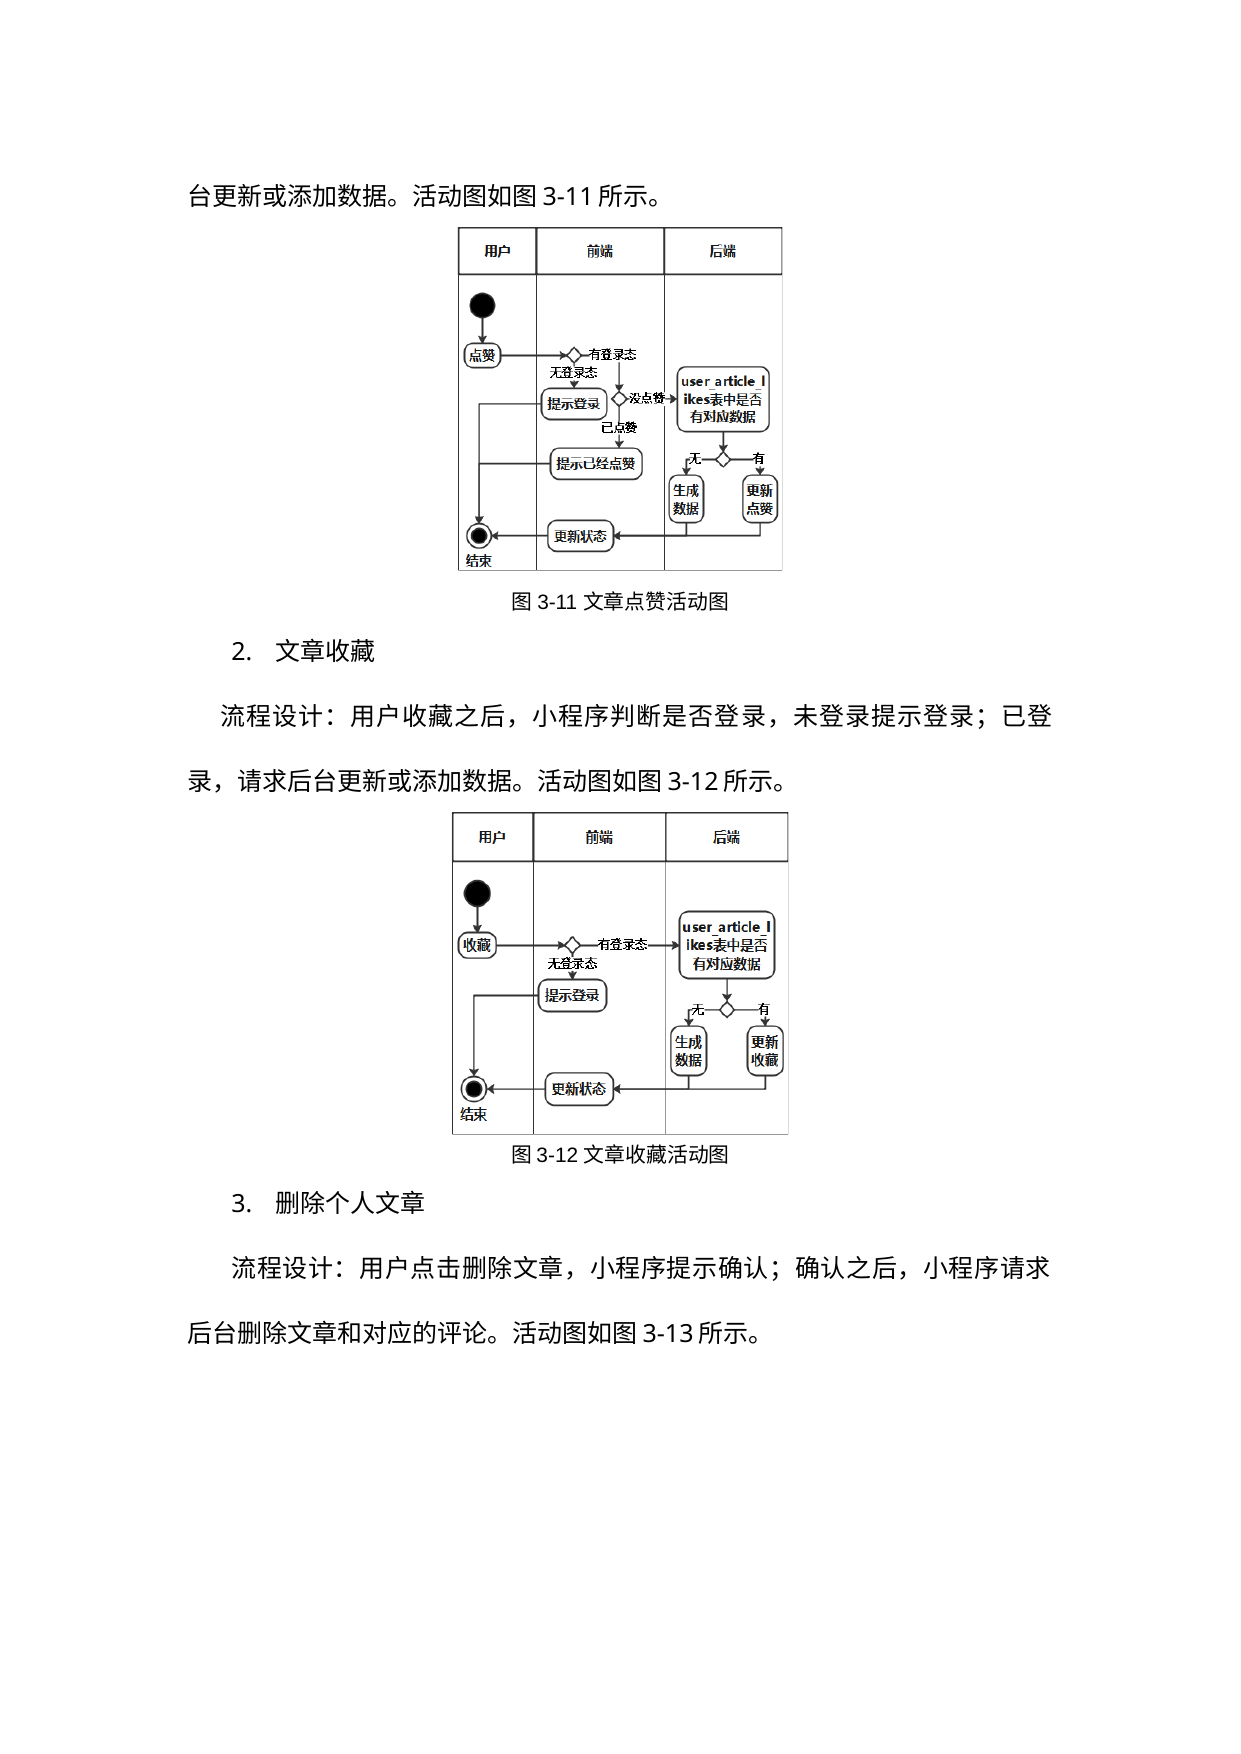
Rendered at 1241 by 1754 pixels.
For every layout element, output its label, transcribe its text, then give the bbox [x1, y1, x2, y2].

list 图 3-12 文章收藏活动图 [187, 1137, 1053, 1169]
list 文章收藏 [187, 617, 1053, 682]
picture [451, 812, 789, 1135]
list 图 3-11 文章点赞活动图 [187, 584, 1053, 617]
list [187, 162, 1053, 227]
list 流程设计：用户点击删除文章，小程序提示确认；确认之后，小程序请求后台删除文章和对应的评论。活动图如图3-13所示。 [187, 1234, 1053, 1364]
list 删除个人文章 [187, 1169, 1053, 1234]
picture [457, 227, 783, 571]
list 流程设计：用户收藏之后，小程序判断是否登录，未登录提示登录；已登录，请求后台更新或添加数据。活动图如图3-12所示。 [187, 682, 1053, 812]
